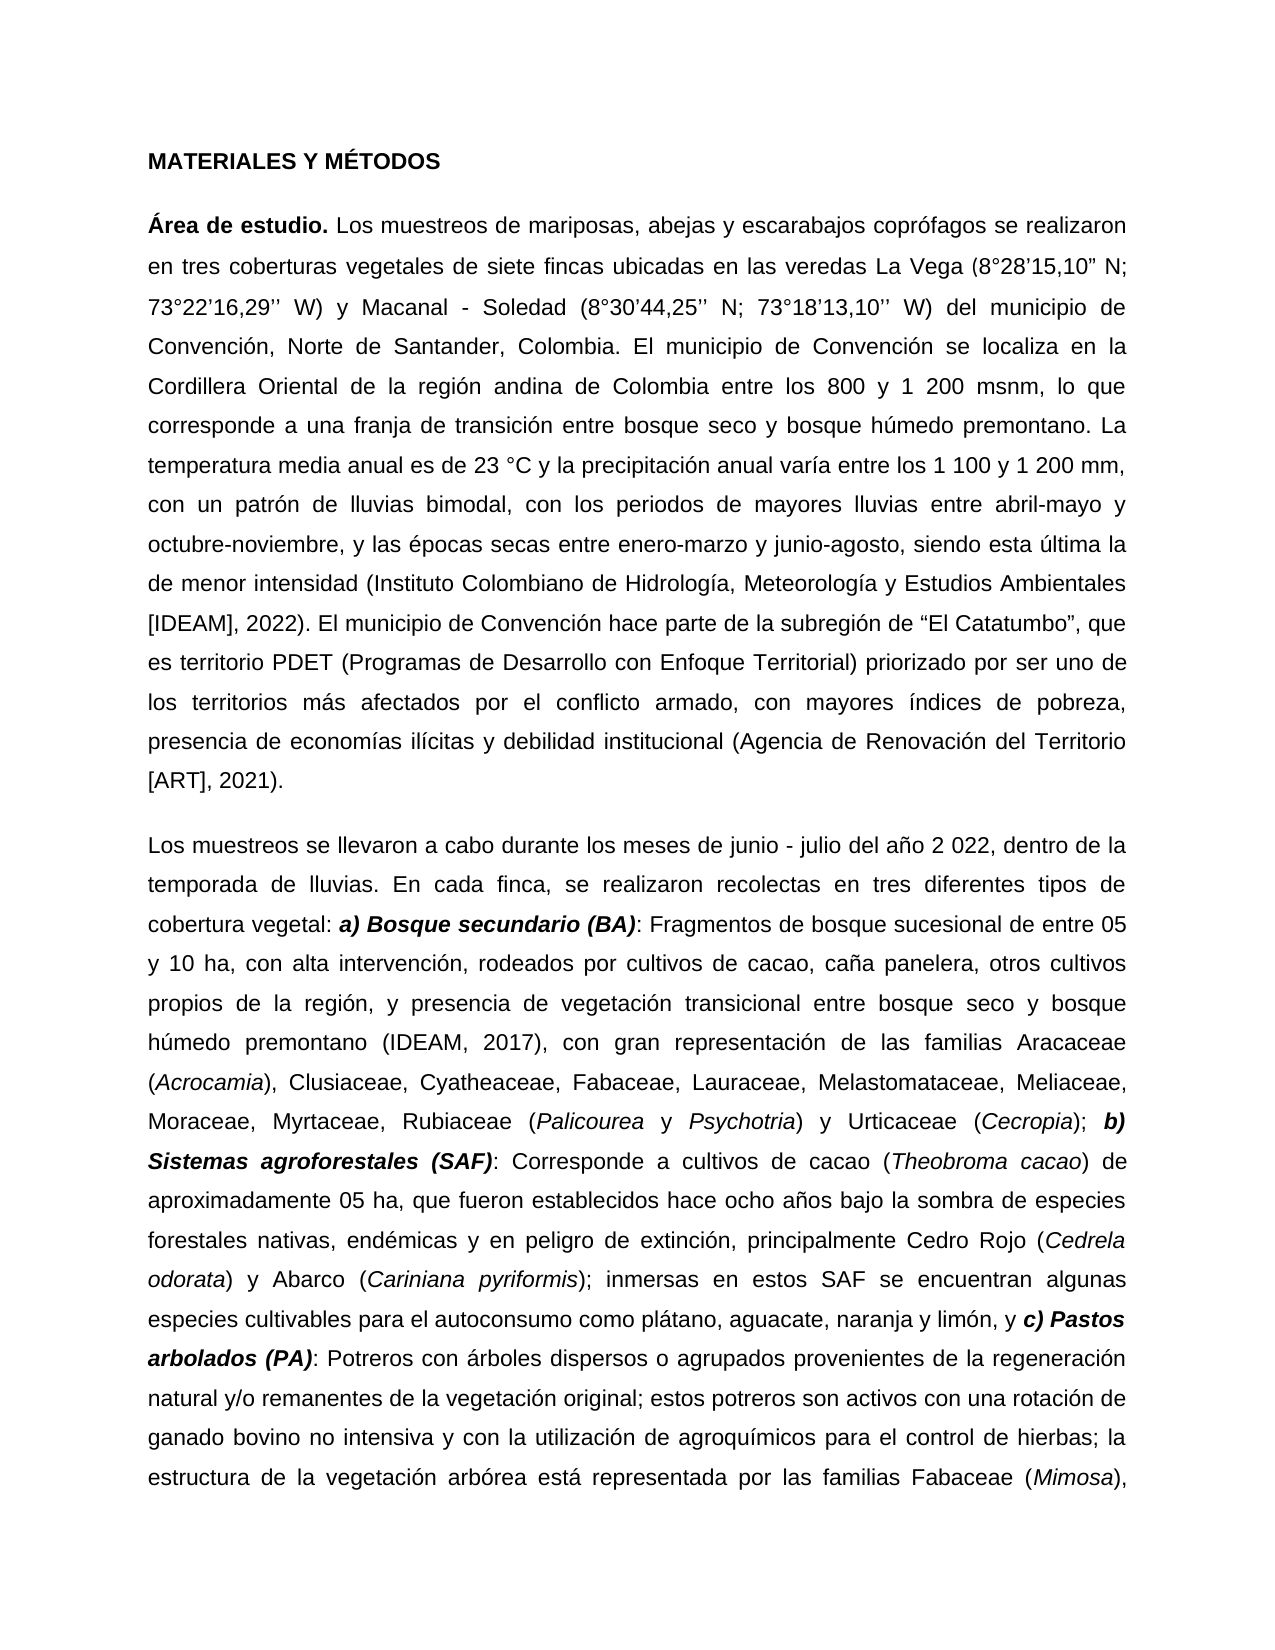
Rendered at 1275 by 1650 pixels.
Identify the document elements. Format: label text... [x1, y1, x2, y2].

text Área de estudio. Los muestreos de mariposas, abejas y escarabajos coprófagos se realizaron en tres coberturas vegetales de siete fincas ubicadas en las veredas La Vega (8°28’15,10” N; 73°22’16,29’’ W) y Macanal - Soledad (8°30’44,25’’ N; 73°18’13,10’’ W) del municipio de Convención, Norte de Santander, Colombia. El municipio de Convención se localiza en la Cordillera Oriental de la región andina de Colombia entre los 800 y 1 200 msnm, lo que corresponde a una franja de transición entre bosque seco y bosque húmedo premontano. La temperatura media anual es de 23 °C y la precipitación anual varía entre los 1 100 y 1 200 mm, con un patrón de lluvias bimodal, con los periodos de mayores lluvias entre abril-mayo y octubre-noviembre, y las épocas secas entre enero-marzo y junio-agosto, siendo esta última la de menor intensidad (Instituto Colombiano de Hidrología, Meteorología y Estudios Ambientales [IDEAM], 2022). El municipio de Convención hace parte de la subregión de “El Catatumbo”, que es territorio PDET (Programas de Desarrollo con Enfoque Territorial) priorizado por ser uno de los territorios más afectados por el conflicto armado, con mayores índices de pobreza, presencia de economías ilícitas y debilidad institucional (Agencia de Renovación del Territorio [ART], 2021). [148, 212, 1127, 794]
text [148, 832, 1127, 1490]
text MATERIALES Y MÉTODOS [148, 148, 1127, 174]
